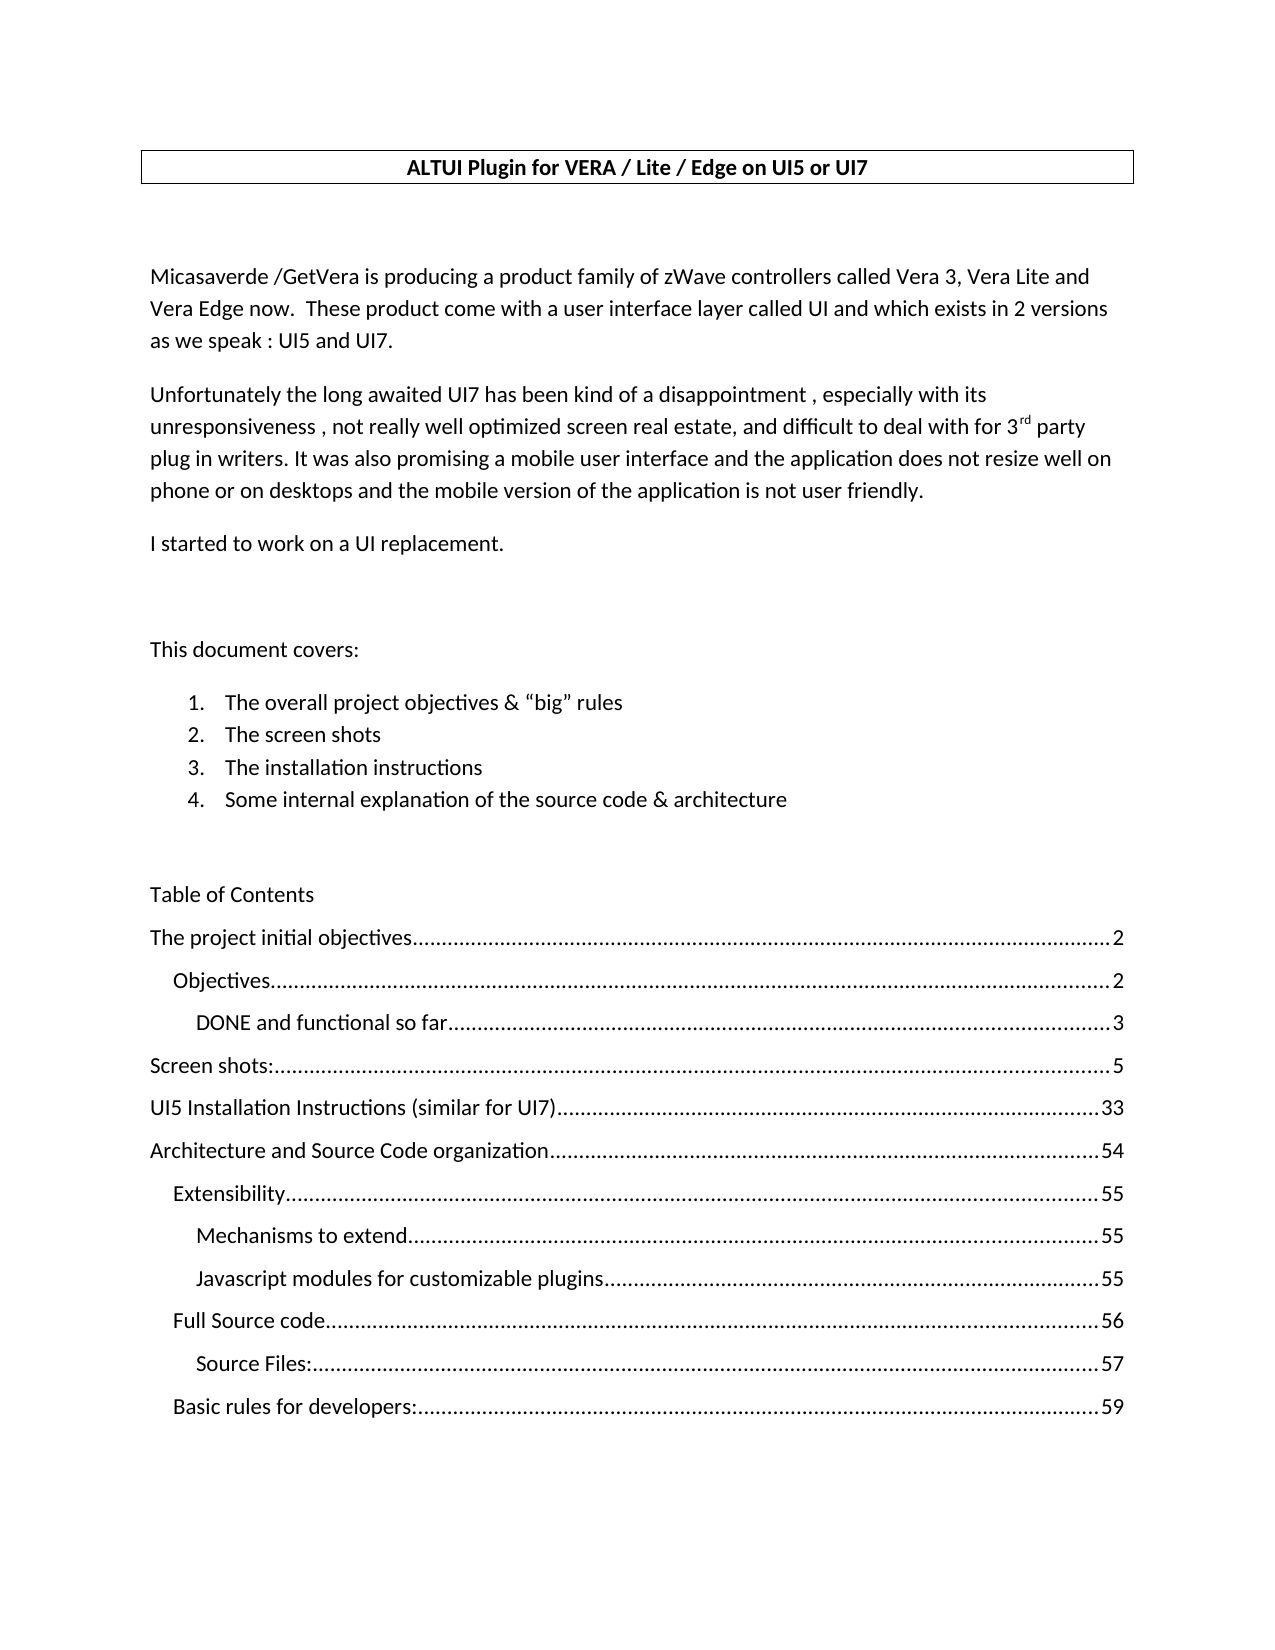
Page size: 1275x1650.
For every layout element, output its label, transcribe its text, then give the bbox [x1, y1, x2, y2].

text Source Files: 57 [196, 1349, 1125, 1377]
list The installation instructions [187, 753, 1125, 781]
text DONE and functional so far 3 [196, 1008, 1125, 1036]
text Table of Contents [150, 881, 1125, 908]
text Micasaverde /GetVera is producing a product family of zWave controllers called Vera 3, Vera Lite and Vera Edge now. These product come with a user interface layer called UI and which exists in 2 versions as we speak : UI5 and UI7. [150, 262, 1125, 355]
text Architecture and Source Code organization 54 [150, 1136, 1125, 1164]
text I started to work on a UI replacement. [150, 529, 1125, 557]
text Mechanisms to extend 55 [196, 1221, 1125, 1249]
text Javascript modules for customizable plugins 55 [196, 1264, 1125, 1292]
text Basic rules for developers: 59 [173, 1392, 1125, 1420]
text UI5 Installation Instructions (similar for UI7) 33 [150, 1093, 1125, 1122]
list Some internal explanation of the source code & architecture [187, 785, 1125, 813]
text This document covers: [150, 635, 1125, 663]
list The overall project objectives & “big” rules [187, 688, 1125, 716]
text The project initial objectives 2 [150, 923, 1125, 951]
text Full Source code 56 [173, 1307, 1125, 1334]
text Screen shots: 5 [150, 1051, 1125, 1079]
text Unfortunately the long awaited UI7 has been kind of a disappointment , especially with its unresponsiveness , not really well optimized screen real estate, and difficult to deal with for 3rd party plug in writers. It was also promising a mobile user interface and the application does not resize well on phone or on desktops and the mobile version of the application is not user friendly. [150, 380, 1125, 504]
text Extensibility 55 [173, 1179, 1125, 1207]
text ALTUI Plugin for VERA / Lite / Edge on UI5 or UI7 [142, 151, 1133, 183]
text Objectives 2 [173, 966, 1125, 994]
list The screen shots [187, 721, 1125, 748]
